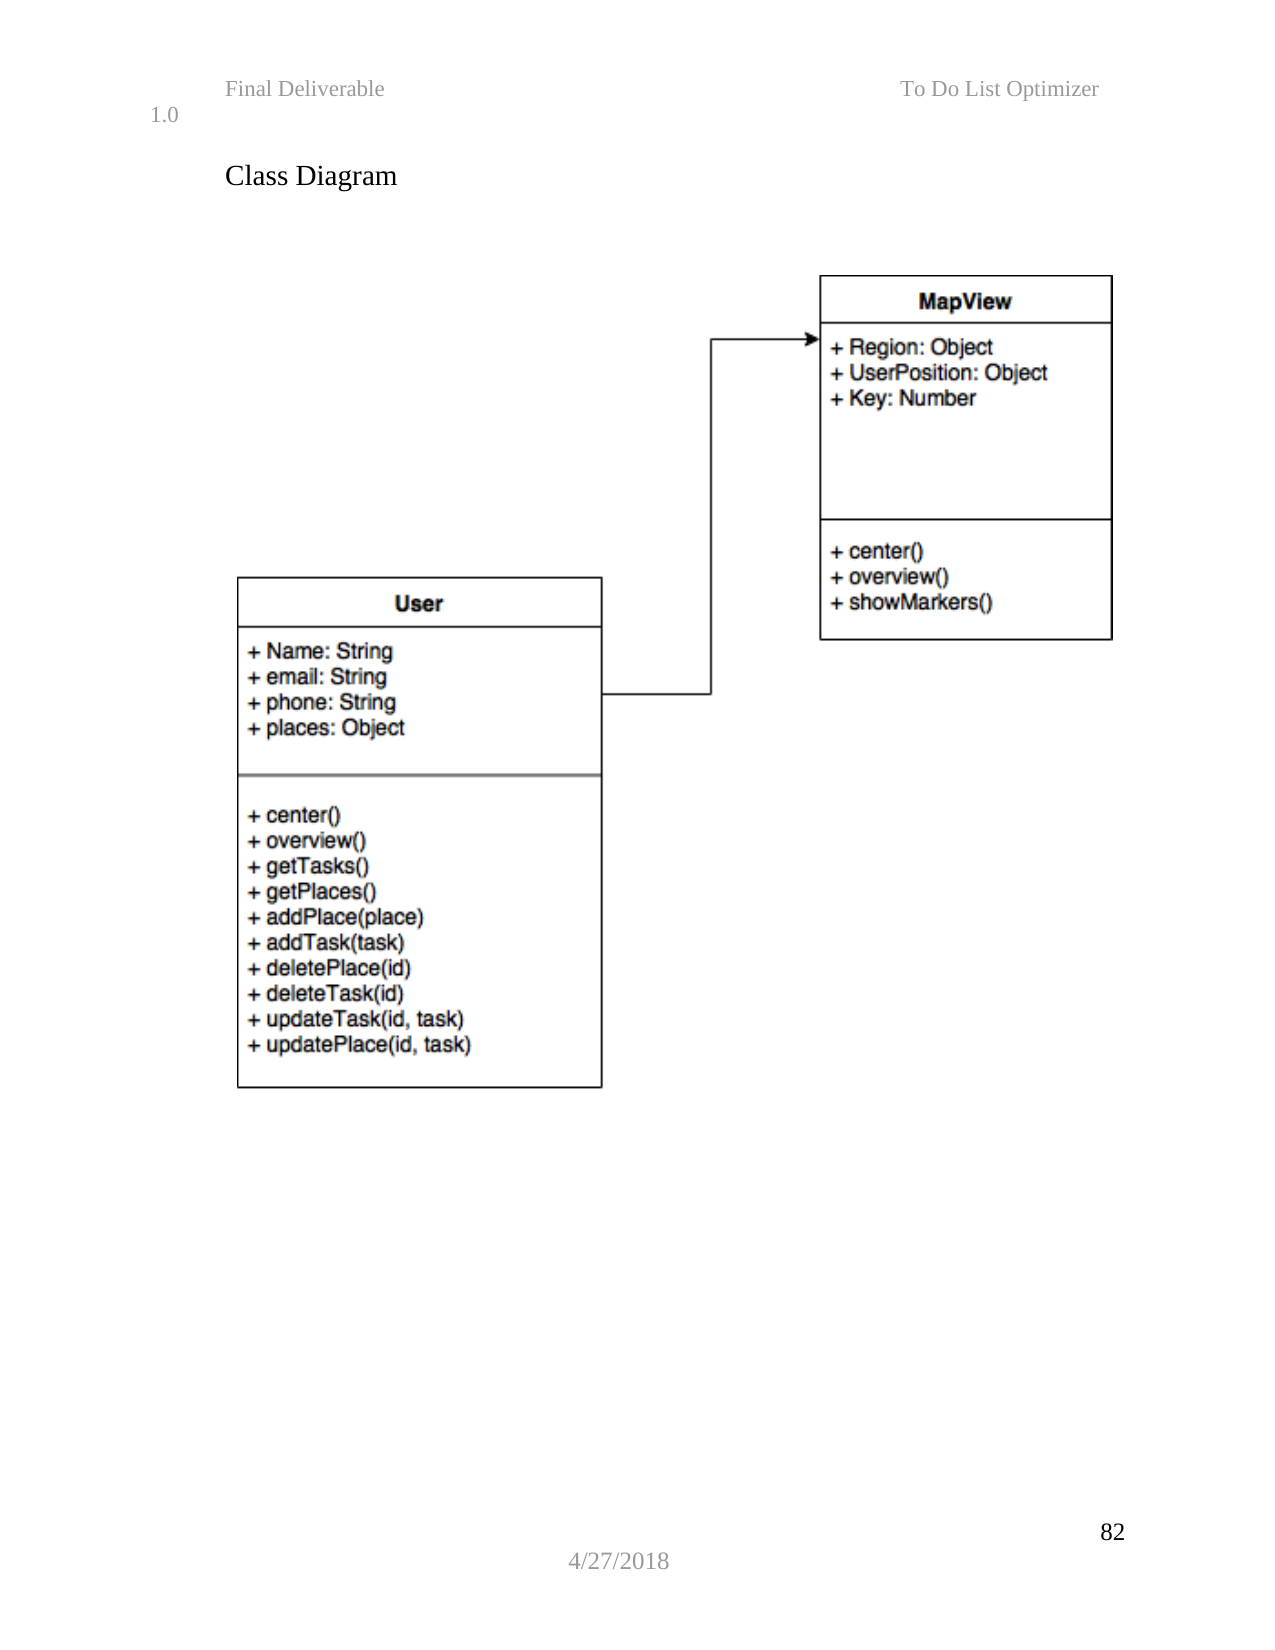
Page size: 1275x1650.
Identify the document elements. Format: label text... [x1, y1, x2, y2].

title Class Diagram [150, 158, 1125, 192]
picture [237, 275, 1113, 1096]
